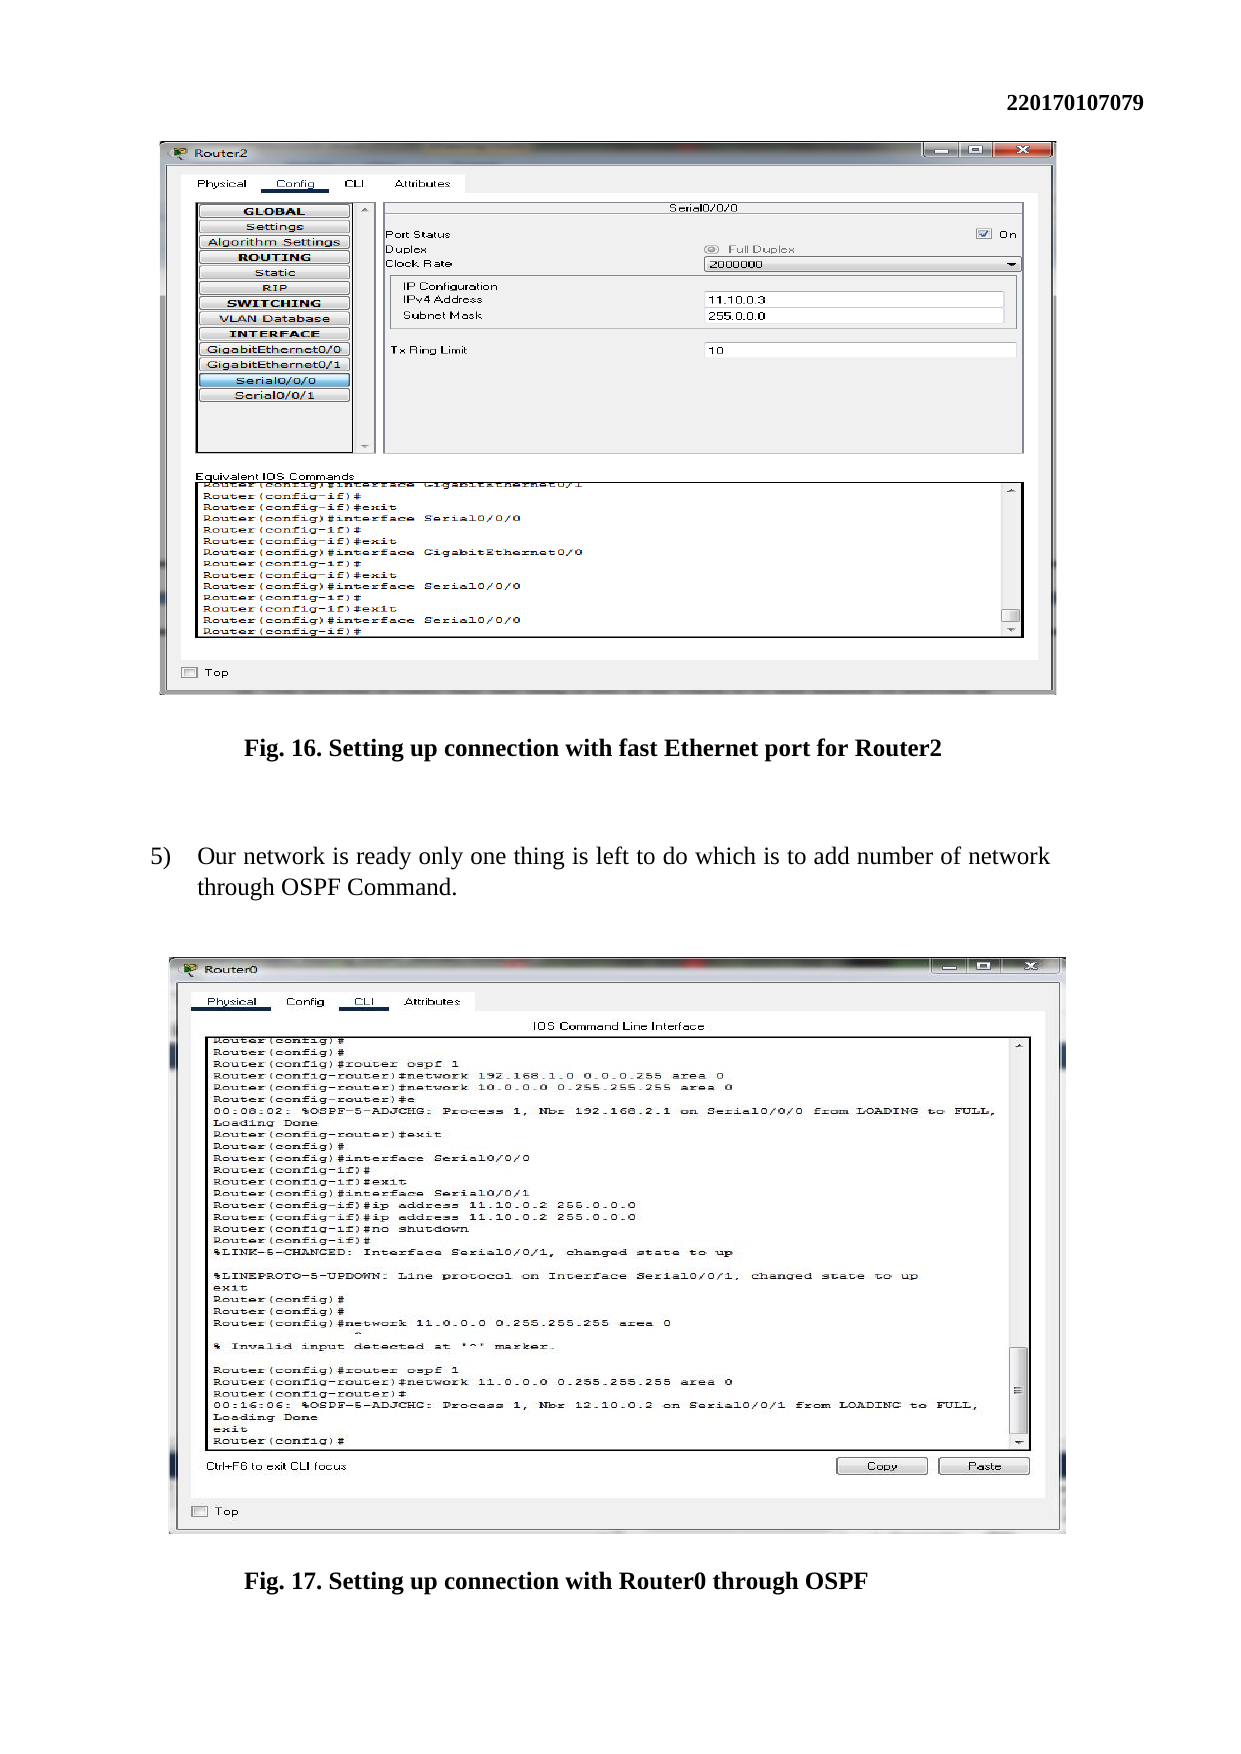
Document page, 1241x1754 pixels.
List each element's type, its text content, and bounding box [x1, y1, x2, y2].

text Fig. 17. Setting up connection with Router0 through OSPF [169, 1566, 1053, 1595]
picture [168, 957, 1066, 1534]
list Our network is ready only one thing is left to do which is to add number of network through OSPF Command. [150, 841, 1053, 901]
picture [159, 141, 1057, 695]
text Fig. 16. Setting up connection with fast Ethernet port for Router2 [169, 733, 1053, 762]
